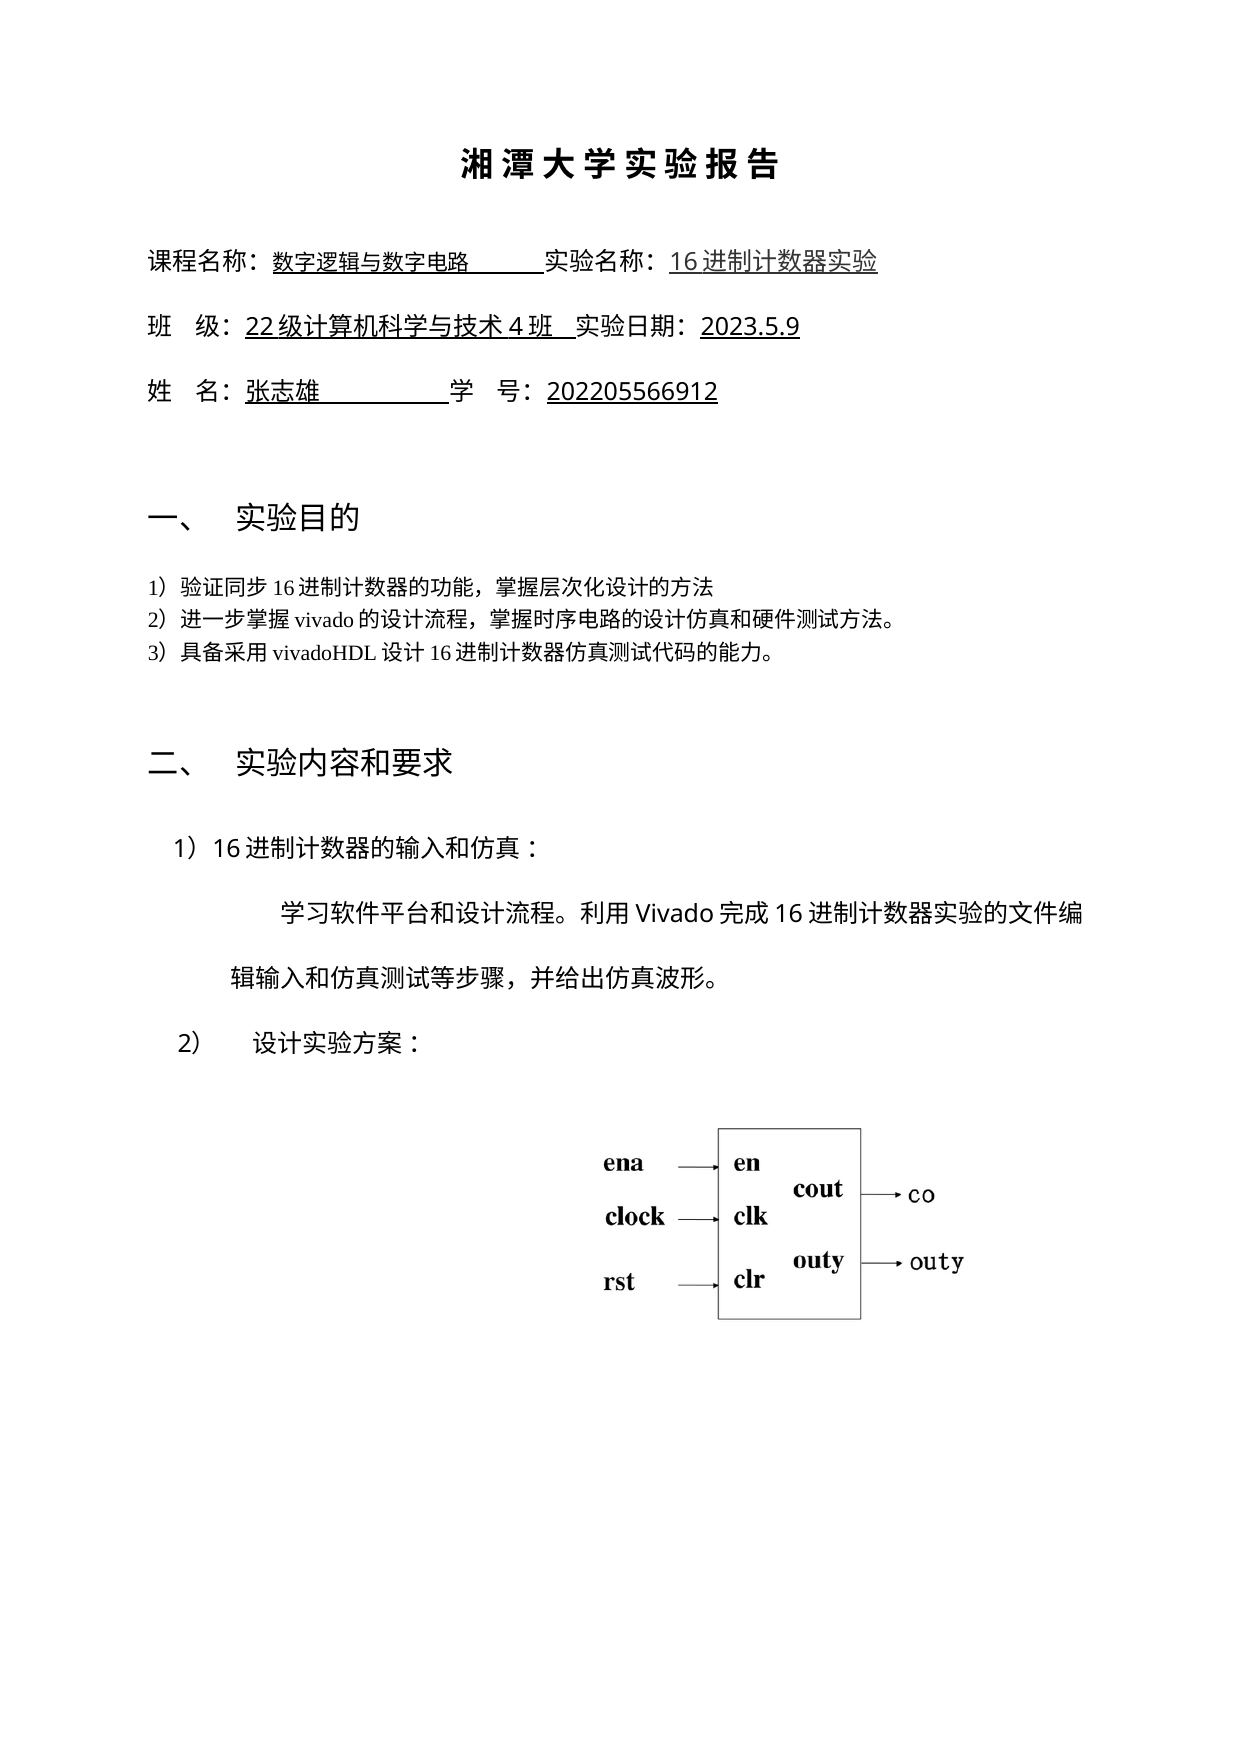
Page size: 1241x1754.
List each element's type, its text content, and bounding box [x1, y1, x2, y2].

text 姓 名：张志雄 学 号：202205566912 [148, 357, 1092, 422]
text 班 级：22级计算机科学与技术4班 实验日期：2023.5.9 [148, 292, 1092, 357]
text 2）进一步掌握vivado的设计流程，掌握时序电路的设计仿真和硬件测试方法。 [148, 602, 1092, 634]
text 3）具备采用vivadoHDL设计16进制计数器仿真测试代码的能力。 [148, 634, 1092, 667]
text 1）验证同步16进制计数器的功能，掌握层次化设计的方法 [148, 569, 1092, 602]
text 1）16进制计数器的输入和仿真 ： [148, 814, 1092, 879]
text 湘 潭 大 学 实 验 报 告 [148, 129, 1092, 194]
list 学习软件平台和设计流程。利用Vivado完成16进制计数器实验的文件编辑输入和仿真测试等步骤，并给出仿真波形。 [230, 879, 1092, 1009]
text 课程名称：数字逻辑与数字电路 实验名称：16进制计数器实验 [148, 227, 1092, 292]
subtitle 实验内容和要求 [148, 729, 1092, 794]
list 设计实验方案 ： [177, 1009, 1092, 1074]
subtitle 实验目的 [148, 484, 1092, 549]
picture [482, 1074, 1093, 1370]
